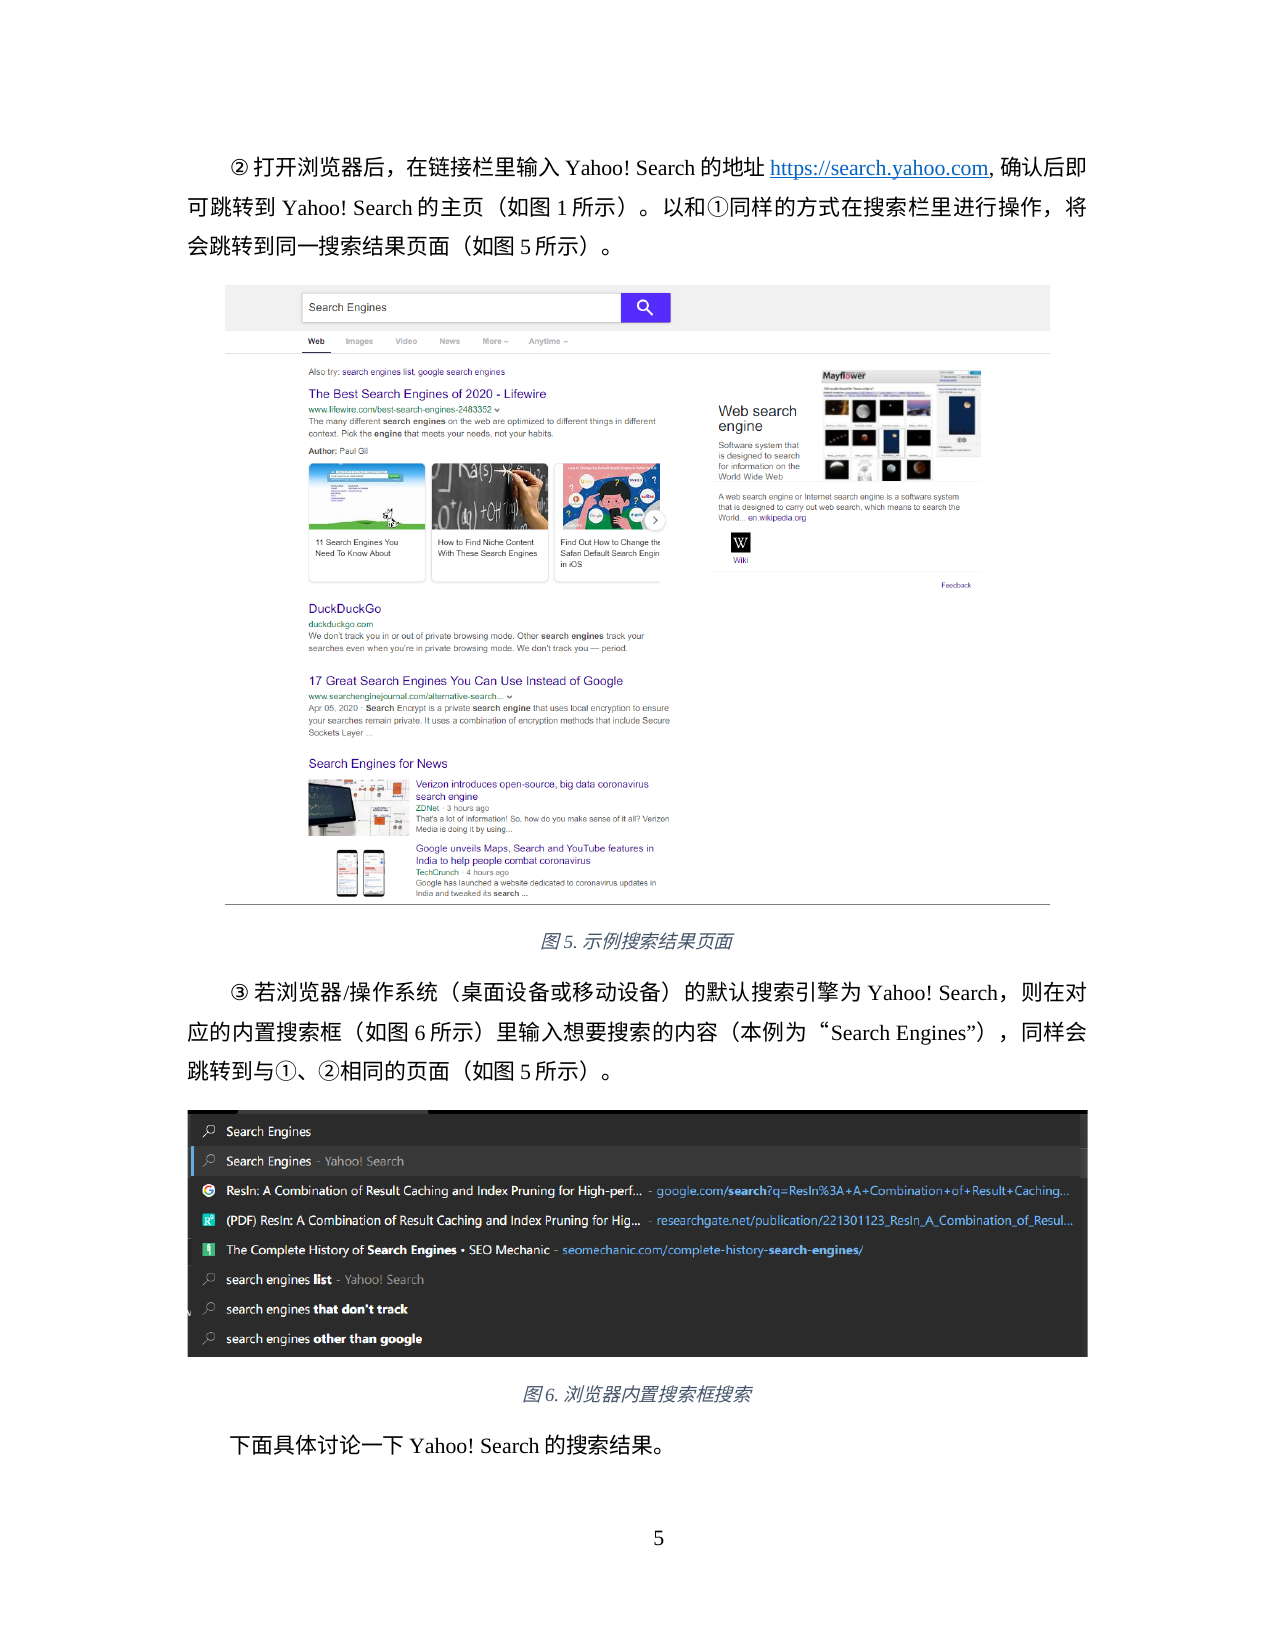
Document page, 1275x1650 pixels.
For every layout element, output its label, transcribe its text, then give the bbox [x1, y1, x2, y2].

picture [187, 1110, 1088, 1357]
text ②打开浏览器后，在链接栏里输入Yahoo! Search的地址https://search.yahoo.com, 确认后即可跳转到Yahoo! Search的主页（如图1所示）。以和①同样的方式在搜索栏里进行操作，将会跳转到同一搜索结果页面（如图5所示）。 [187, 150, 1087, 261]
text 图 5. 示例搜索结果页面 [187, 927, 1087, 954]
text 图 6. 浏览器内置搜索框搜索 [187, 1380, 1087, 1407]
text ③若浏览器/操作系统（桌面设备或移动设备）的默认搜索引擎为Yahoo! Search，则在对应的内置搜索框（如图6所示）里输入想要搜索的内容（本例为“Search Engines”），同样会跳转到与①、②相同的页面（如图5所示）。 [187, 975, 1087, 1086]
text 下面具体讨论一下Yahoo! Search的搜索结果。 [187, 1428, 1087, 1459]
picture [225, 285, 1050, 905]
